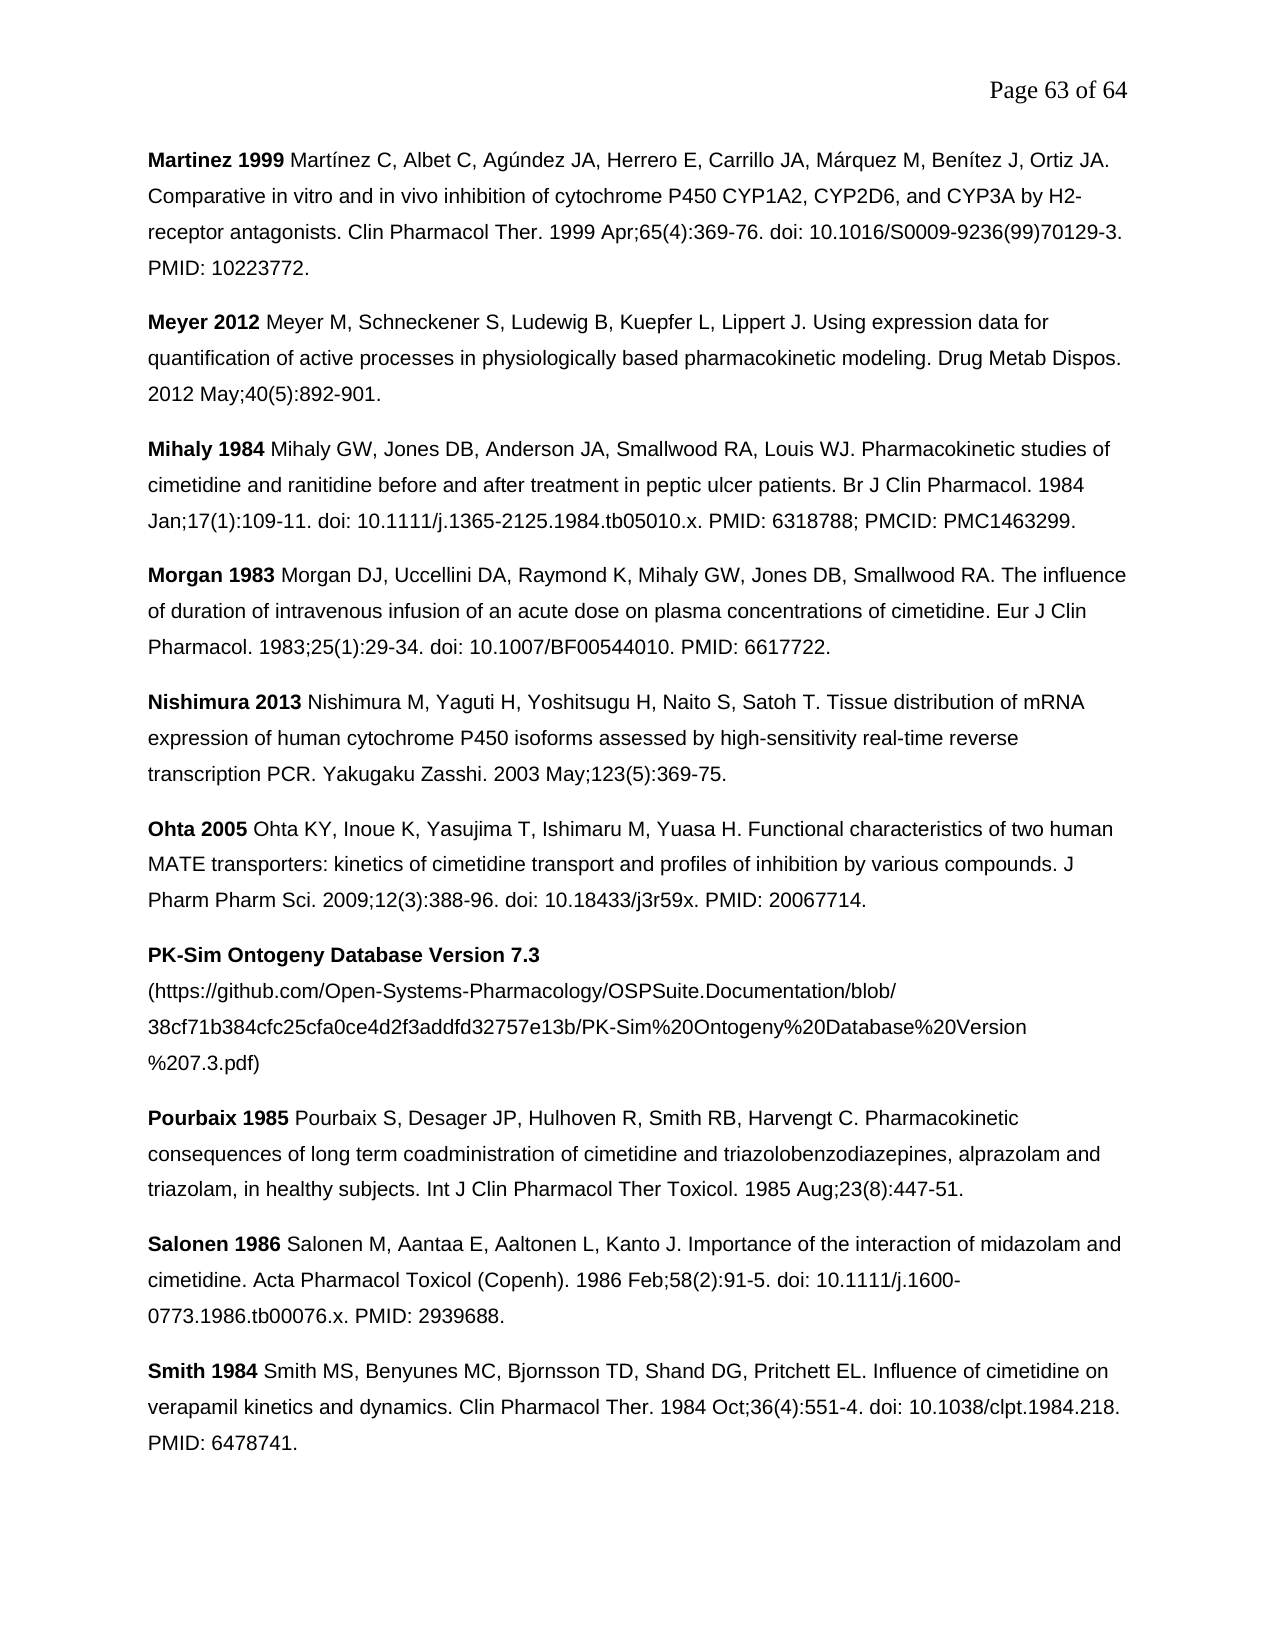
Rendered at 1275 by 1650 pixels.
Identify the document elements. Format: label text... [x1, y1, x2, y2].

text Pourbaix 1985 Pourbaix S, Desager JP, Hulhoven R, Smith RB, Harvengt C. Pharmacokinetic consequences of long term coadministration of cimetidine and triazolobenzodiazepines, alprazolam and triazolam, in healthy subjects. Int J Clin Pharmacol Ther Toxicol. 1985 Aug;23(8):447-51. [148, 1105, 1127, 1201]
text PK-Sim Ontogeny Database Version 7.3 (https://github.com/Open-Systems-Pharmacology/OSPSuite.Documentation/blob/38cf71b384cfc25cfa0ce4d2f3addfd32757e13b/PK-Sim%20Ontogeny%20Database%20Version%207.3.pdf) [148, 943, 1127, 1075]
text Meyer 2012 Meyer M, Schneckener S, Ludewig B, Kuepfer L, Lippert J. Using expression data for quantification of active processes in physiologically based pharmacokinetic modeling. Drug Metab Dispos. 2012 May;40(5):892-901. [148, 310, 1127, 406]
text Salonen 1986 Salonen M, Aantaa E, Aaltonen L, Kanto J. Importance of the interaction of midazolam and cimetidine. Acta Pharmacol Toxicol (Copenh). 1986 Feb;58(2):91-5. doi: 10.1111/j.1600-0773.1986.tb00076.x. PMID: 2939688. [148, 1232, 1127, 1328]
text Martinez 1999 Martínez C, Albet C, Agúndez JA, Herrero E, Carrillo JA, Márquez M, Benítez J, Ortiz JA. Comparative in vitro and in vivo inhibition of cytochrome P450 CYP1A2, CYP2D6, and CYP3A by H2-receptor antagonists. Clin Pharmacol Ther. 1999 Apr;65(4):369-76. doi: 10.1016/S0009-9236(99)70129-3. PMID: 10223772. [148, 148, 1127, 279]
text Mihaly 1984 Mihaly GW, Jones DB, Anderson JA, Smallwood RA, Louis WJ. Pharmacokinetic studies of cimetidine and ranitidine before and after treatment in peptic ulcer patients. Br J Clin Pharmacol. 1984 Jan;17(1):109-11. doi: 10.1111/j.1365-2125.1984.tb05010.x. PMID: 6318788; PMCID: PMC1463299. [148, 437, 1127, 532]
text Morgan 1983 Morgan DJ, Uccellini DA, Raymond K, Mihaly GW, Jones DB, Smallwood RA. The influence of duration of intravenous infusion of an acute dose on plasma concentrations of cimetidine. Eur J Clin Pharmacol. 1983;25(1):29-34. doi: 10.1007/BF00544010. PMID: 6617722. [148, 563, 1127, 659]
text Smith 1984 Smith MS, Benyunes MC, Bjornsson TD, Shand DG, Pritchett EL. Influence of cimetidine on verapamil kinetics and dynamics. Clin Pharmacol Ther. 1984 Oct;36(4):551-4. doi: 10.1038/clpt.1984.218. PMID: 6478741. [148, 1358, 1127, 1454]
text Nishimura 2013 Nishimura M, Yaguti H, Yoshitsugu H, Naito S, Satoh T. Tissue distribution of mRNA expression of human cytochrome P450 isoforms assessed by high-sensitivity real-time reverse transcription PCR. Yakugaku Zasshi. 2003 May;123(5):369-75. [148, 690, 1127, 786]
text Ohta 2005 Ohta KY, Inoue K, Yasujima T, Ishimaru M, Yuasa H. Functional characteristics of two human MATE transporters: kinetics of cimetidine transport and profiles of inhibition by various compounds. J Pharm Pharm Sci. 2009;12(3):388-96. doi: 10.18433/j3r59x. PMID: 20067714. [148, 816, 1127, 912]
